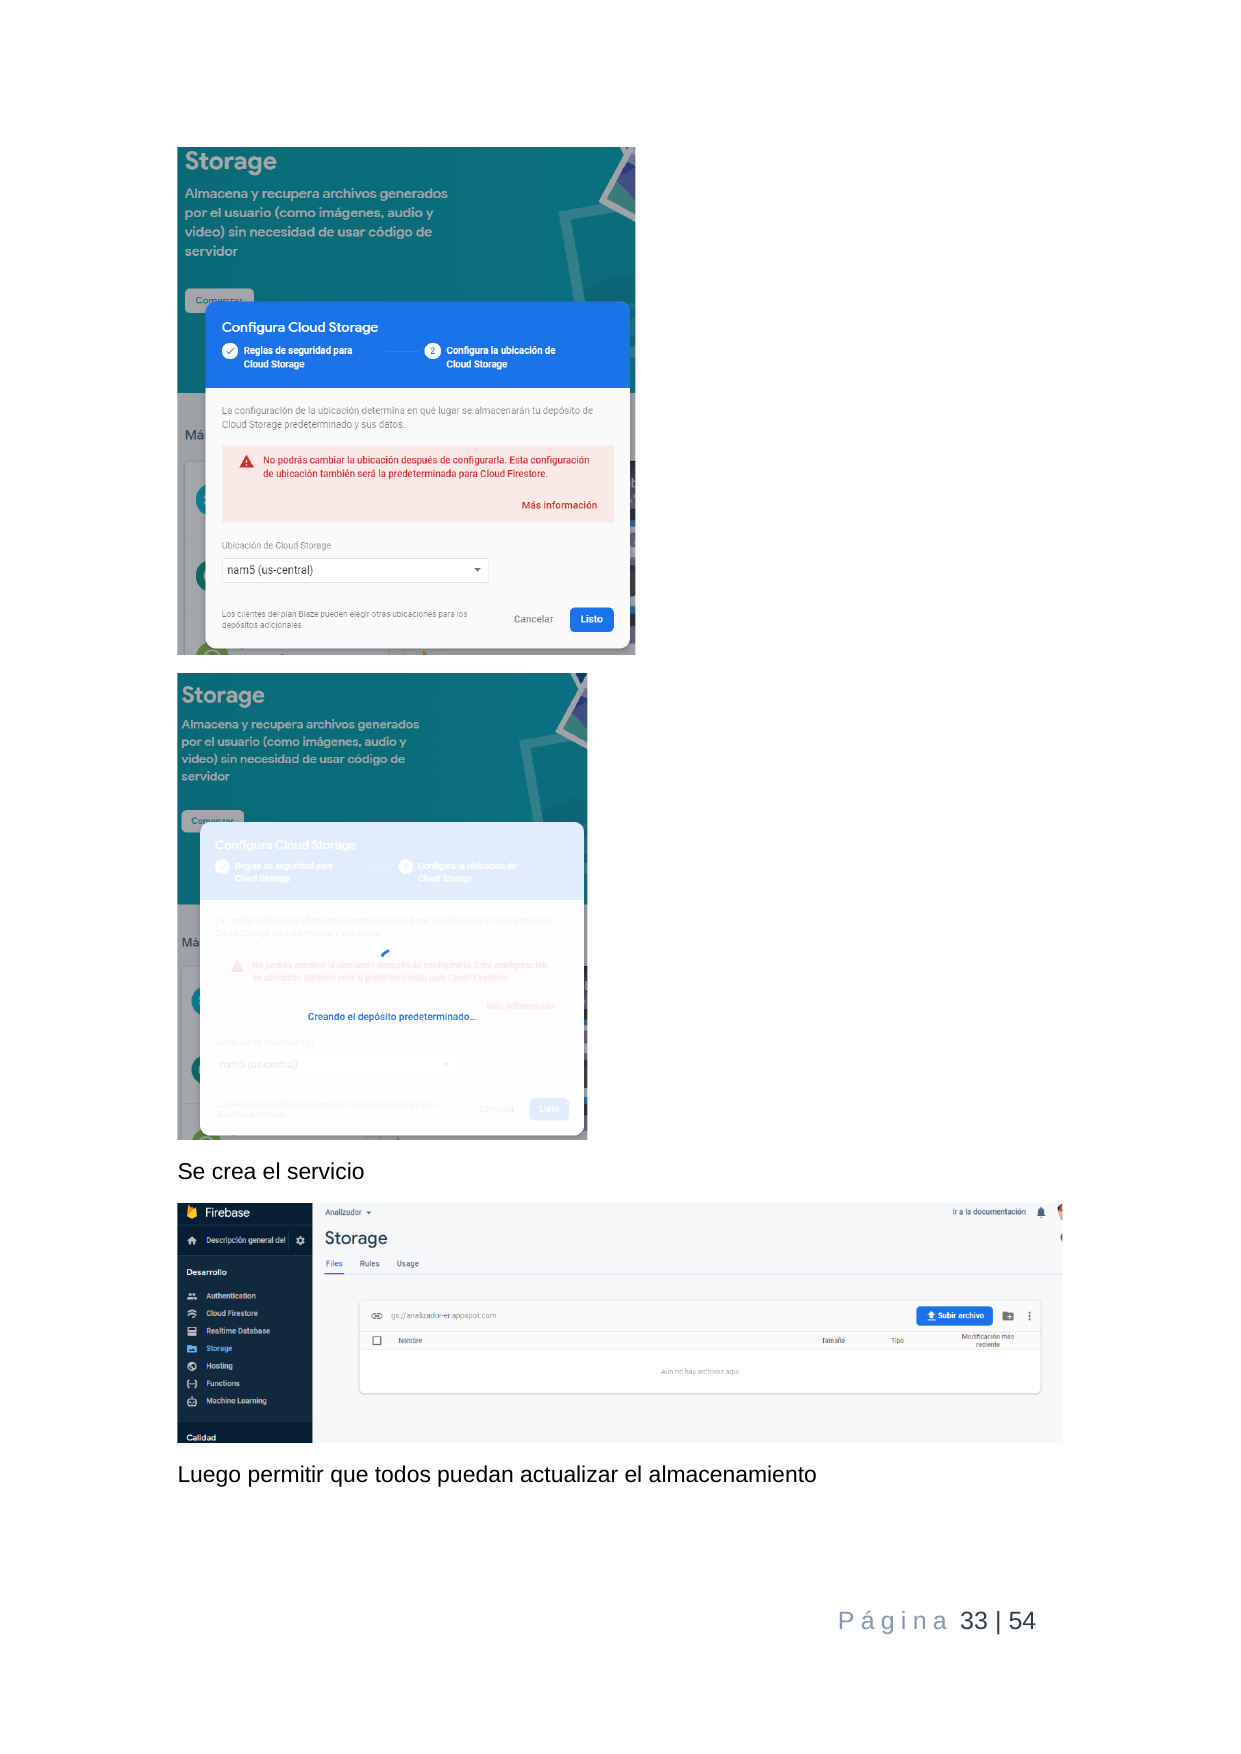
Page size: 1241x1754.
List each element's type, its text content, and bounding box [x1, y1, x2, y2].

text Se crea el servicio [177, 1158, 1063, 1184]
picture [177, 1203, 1063, 1443]
picture [177, 673, 588, 1140]
picture [177, 147, 636, 655]
text Luego permitir que todos puedan actualizar el almacenamiento [177, 1461, 1063, 1488]
